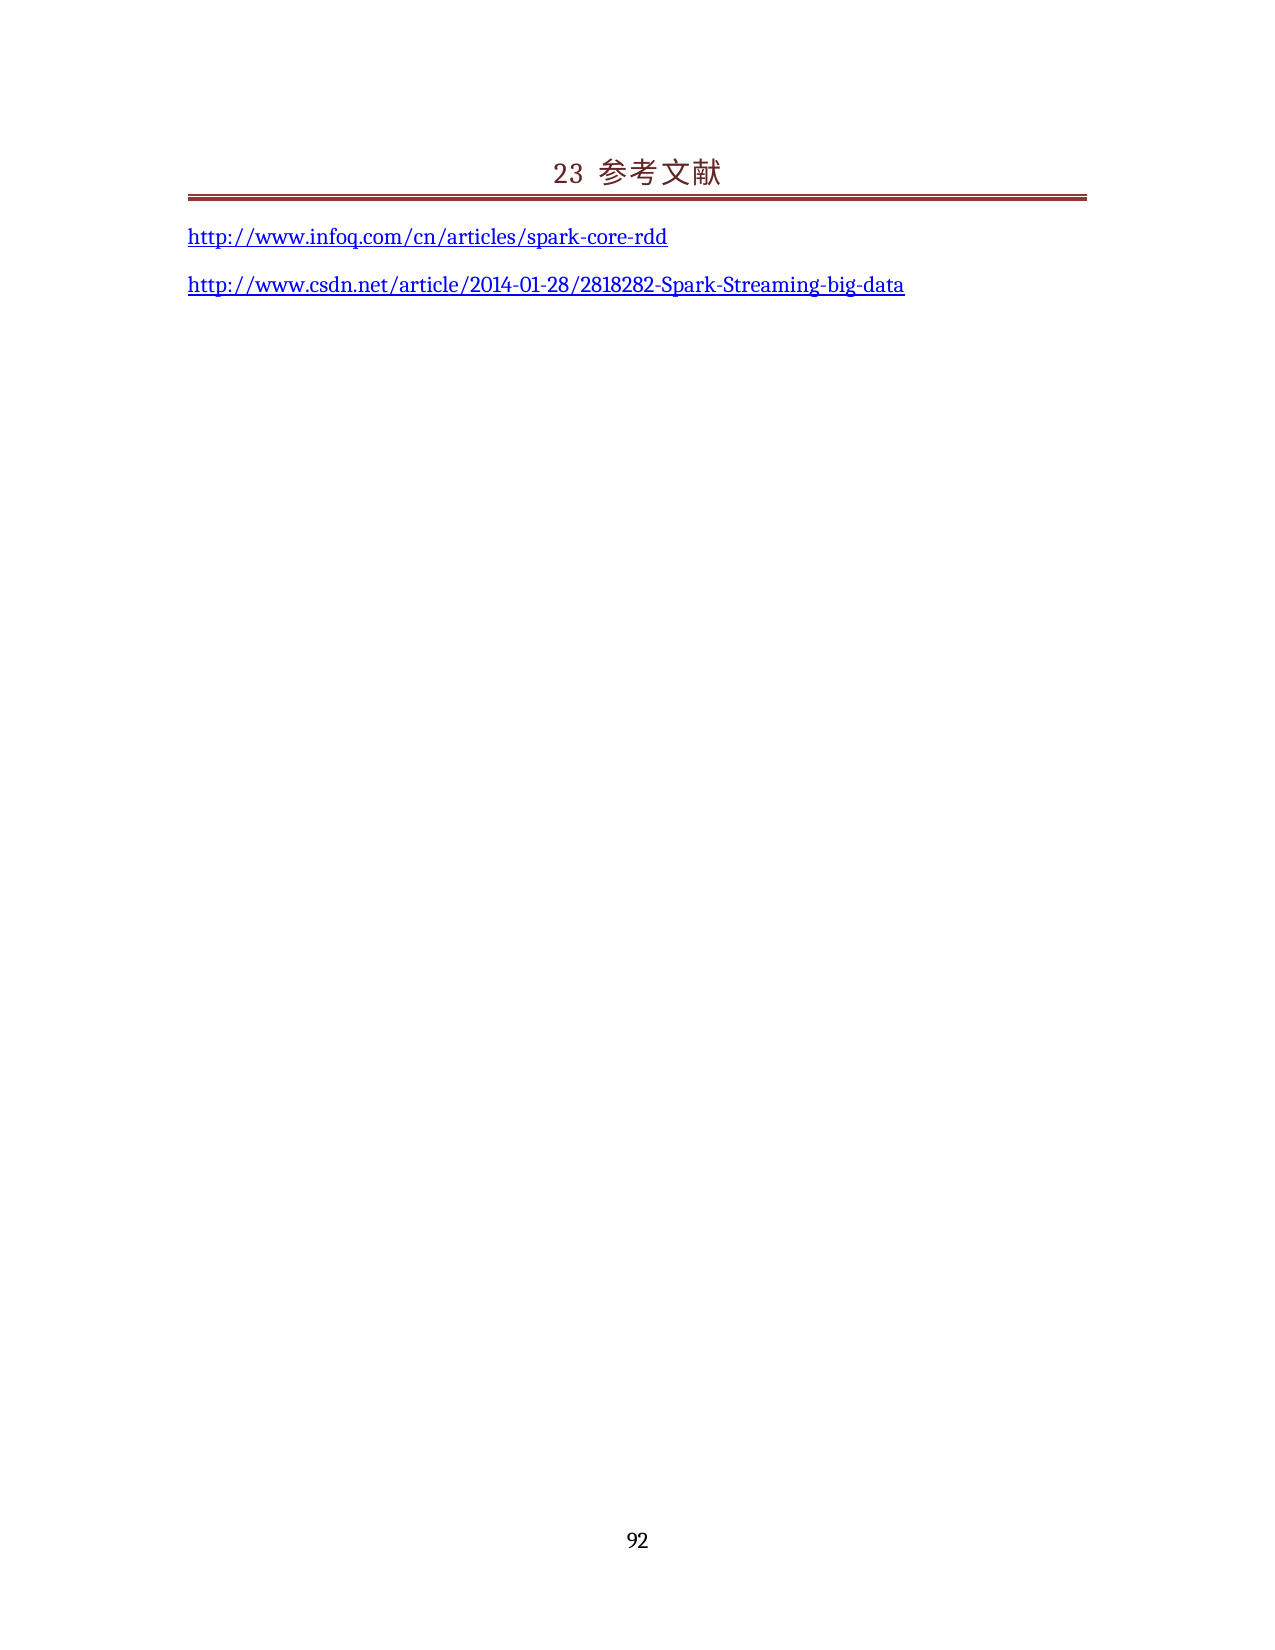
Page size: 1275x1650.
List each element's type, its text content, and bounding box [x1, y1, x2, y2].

text http://www.csdn.net/article/2014-01-28/2818282-Spark-Streaming-big-data [187, 272, 1087, 298]
subtitle 参考文献 [187, 150, 1087, 201]
text http://www.infoq.com/cn/articles/spark-core-rdd [187, 223, 1087, 250]
